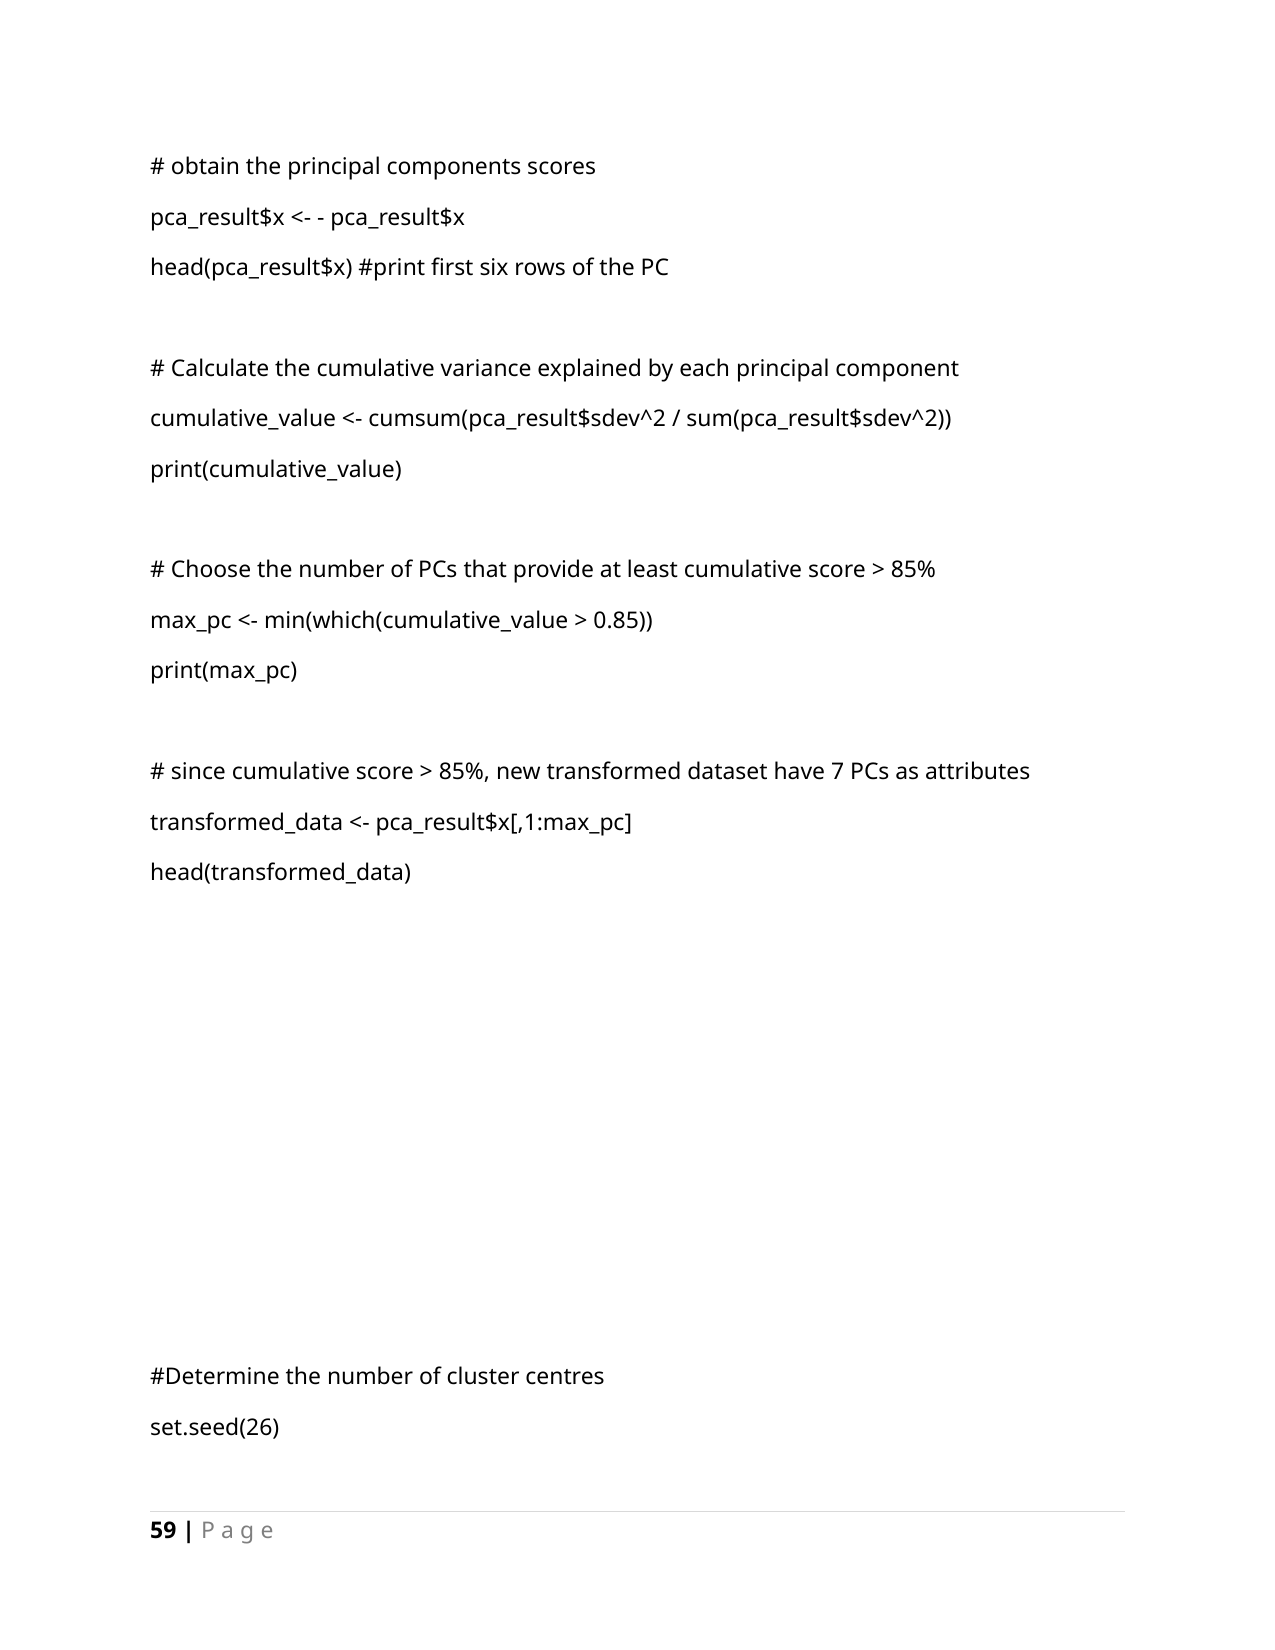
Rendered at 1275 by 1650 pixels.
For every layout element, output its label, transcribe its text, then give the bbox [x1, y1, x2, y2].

text cumulative_value <- cumsum(pca_result$sdev^2 / sum(pca_result$sdev^2)) [150, 402, 1125, 433]
text transformed_data <- pca_result$x[,1:max_pc] [150, 805, 1125, 837]
text max_pc <- min(which(cumulative_value > 0.85)) [150, 604, 1125, 635]
text # Choose the number of PCs that provide at least cumulative score > 85% [150, 553, 1125, 584]
text # Calculate the cumulative variance explained by each principal component [150, 352, 1125, 383]
text print(max_pc) [150, 654, 1125, 685]
text # obtain the principal components scores [150, 150, 1125, 181]
text # since cumulative score > 85%, new transformed dataset have 7 PCs as attributes [150, 755, 1125, 786]
text #Determine the number of cluster centres [150, 1360, 1125, 1391]
text print(cumulative_value) [150, 452, 1125, 484]
text head(transformed_data) [150, 856, 1125, 887]
text pca_result$x <- - pca_result$x [150, 200, 1125, 232]
text set.seed(26) [150, 1410, 1125, 1442]
text head(pca_result$x) #print first six rows of the PC [150, 251, 1125, 282]
